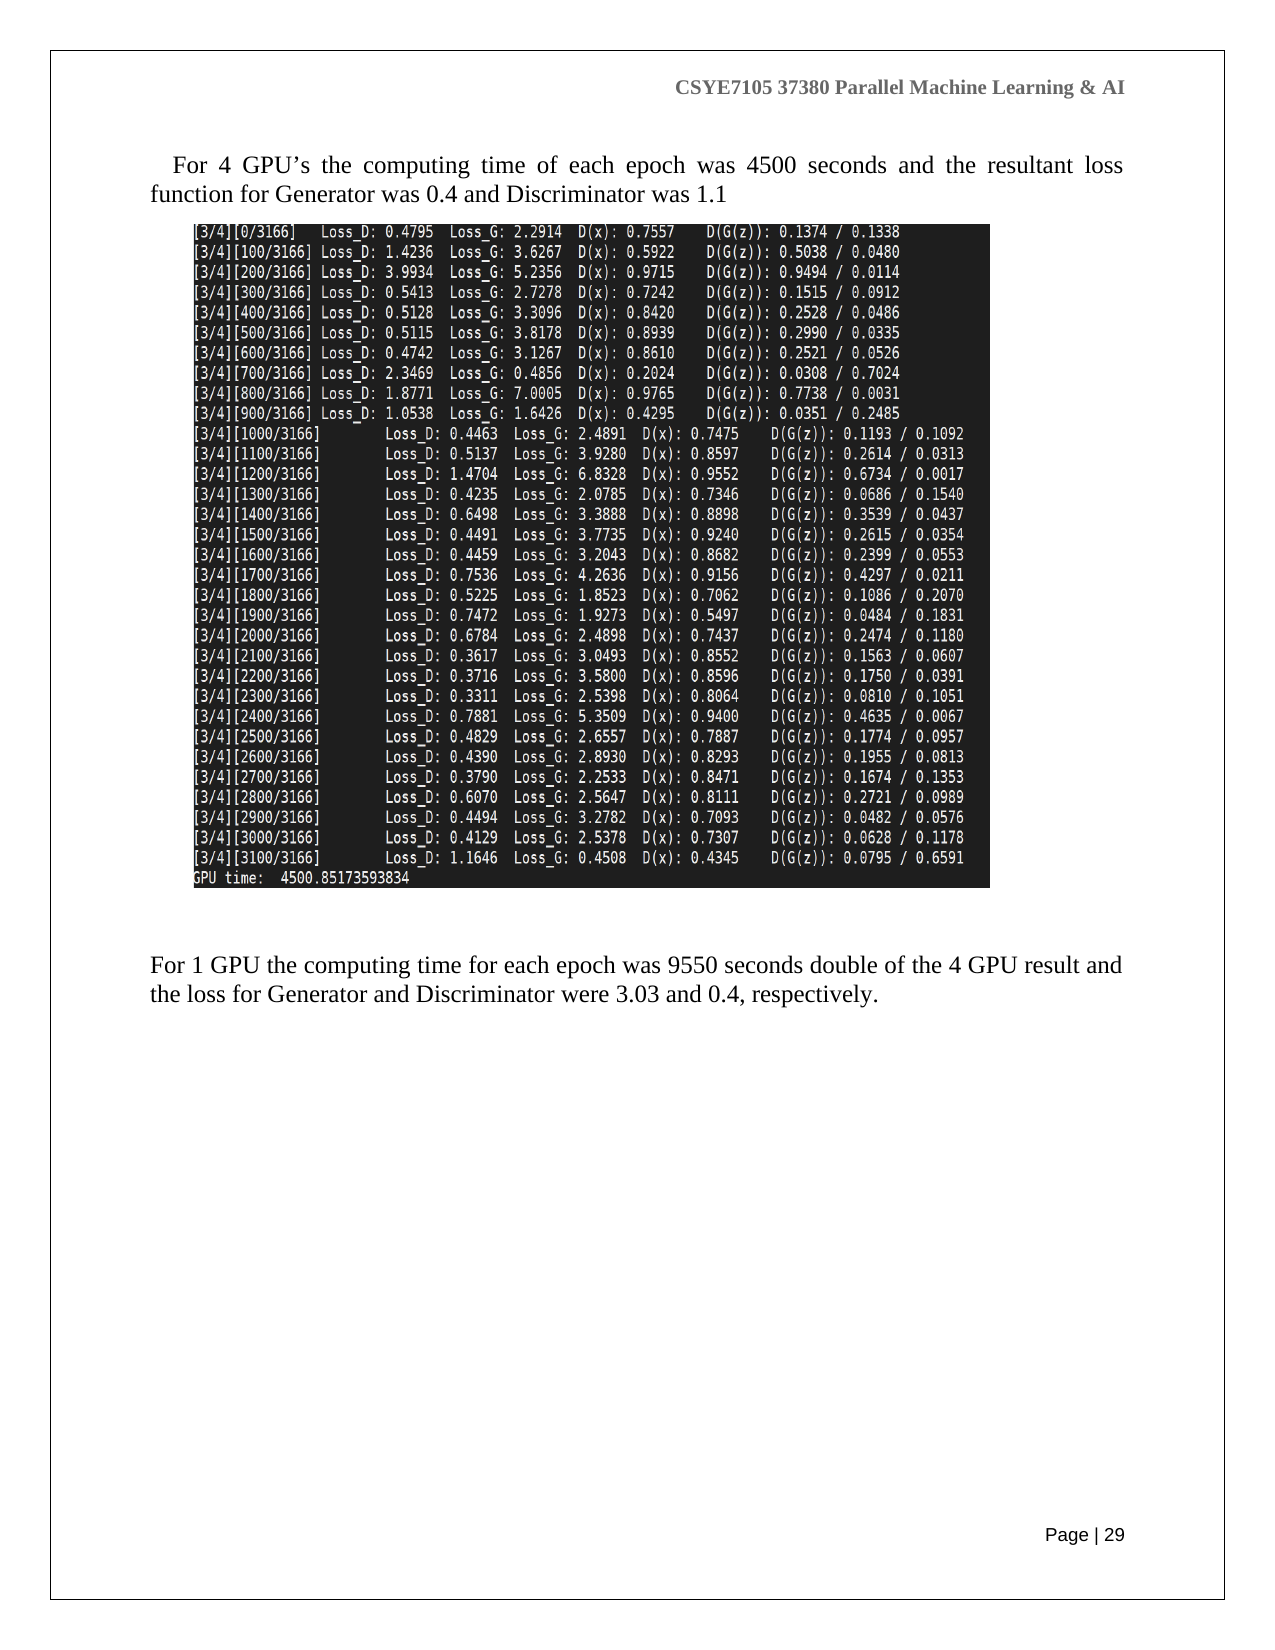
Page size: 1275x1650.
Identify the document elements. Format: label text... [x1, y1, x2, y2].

text For 1 GPU the computing time for each epoch was 9550 seconds double of the 4 GPU result and the loss for Generator and Discriminator were 3.03 and 0.4, respectively. [150, 950, 1125, 1007]
picture [193, 224, 990, 888]
text For 4 GPU’s the computing time of each epoch was 4500 seconds and the resultant loss function for Generator was 0.4 and Discriminator was 1.1 [150, 150, 1125, 207]
